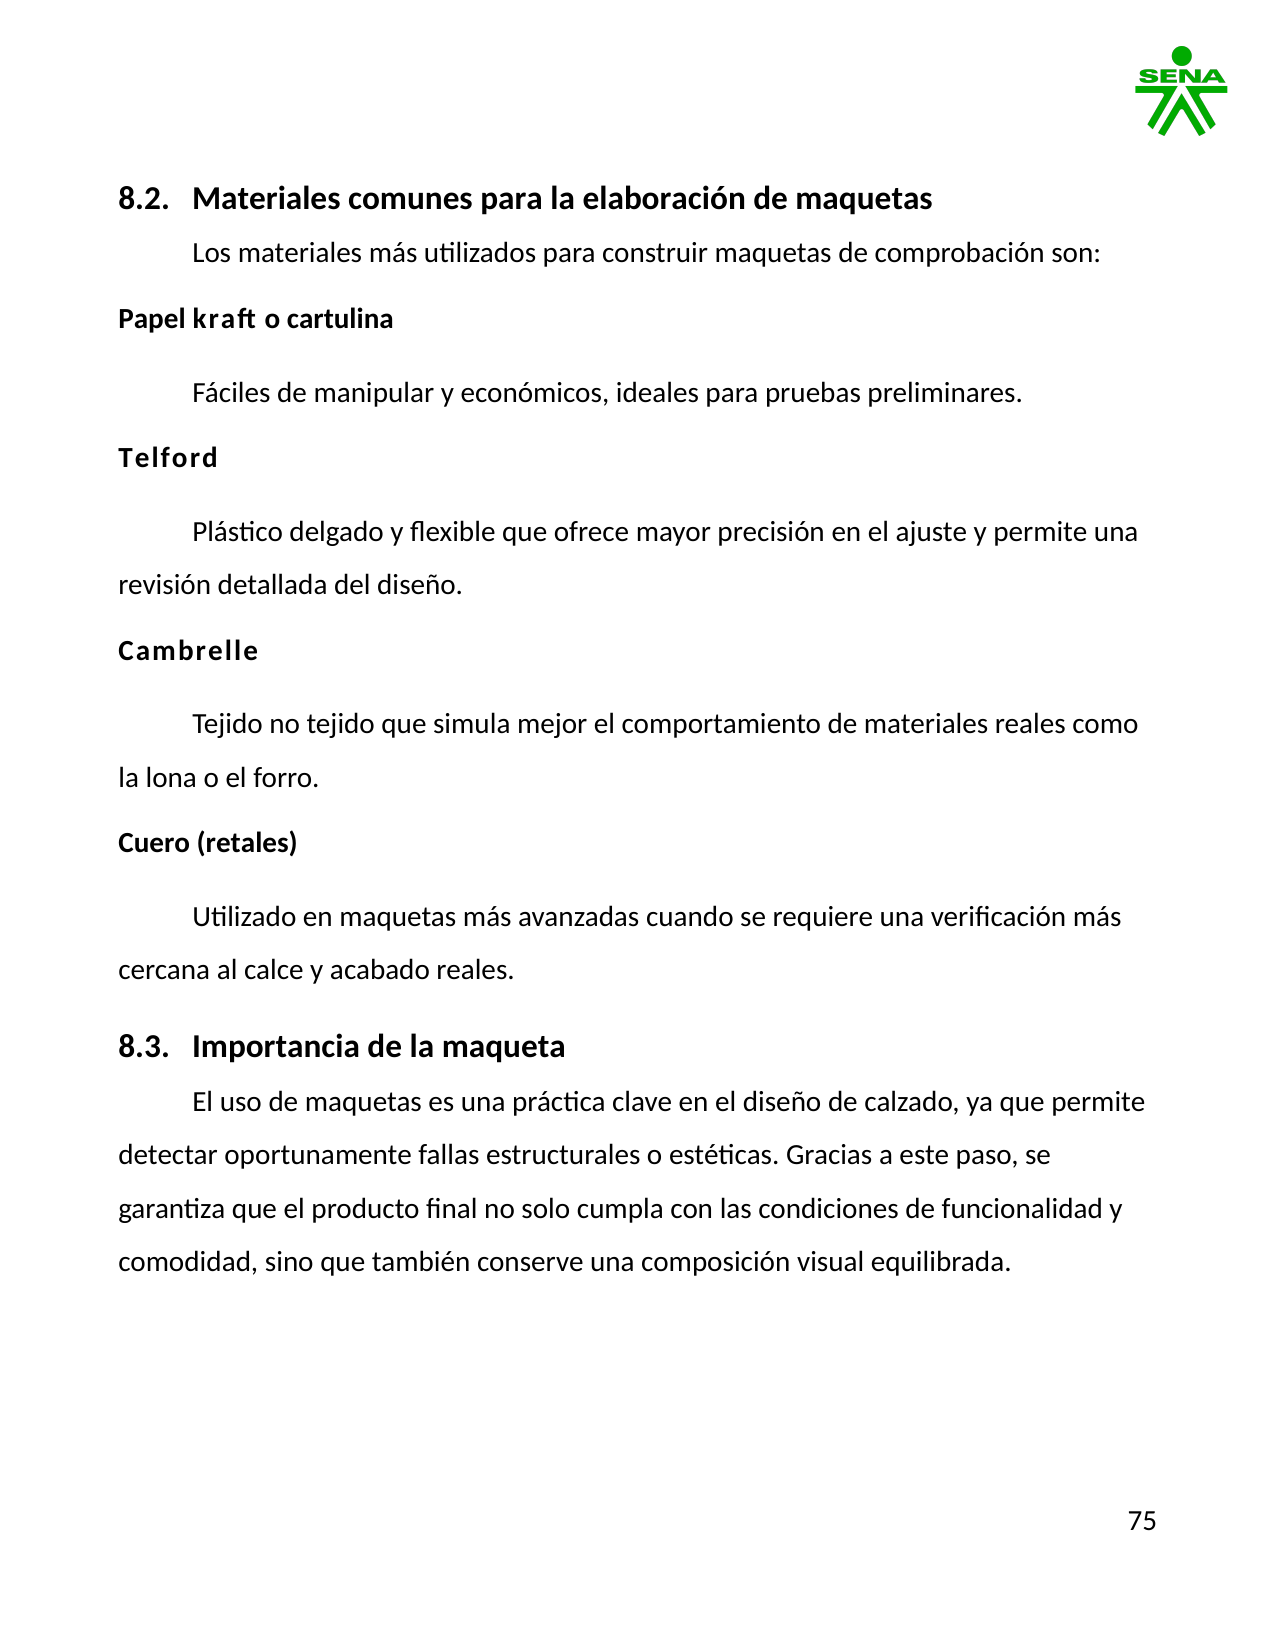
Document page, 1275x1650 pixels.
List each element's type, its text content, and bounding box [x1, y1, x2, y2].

subtitle Papel kraft o cartulina [118, 301, 1157, 336]
subtitle Materiales comunes para la elaboración de maquetas [118, 177, 1157, 218]
text El uso de maquetas es una práctica clave en el diseño de calzado, ya que permite detectar oportunamente fallas estructurales o estéticas. Gracias a este paso, se garantiza que el producto final no solo cumpla con las condiciones de funcionalidad y comodidad, sino que también conserve una composición visual equilibrada. [118, 1083, 1157, 1279]
text Fáciles de manipular y económicos, ideales para pruebas preliminares. [118, 374, 1157, 409]
subtitle Cambrelle [118, 632, 1157, 668]
text Los materiales más utilizados para construir maquetas de comprobación son: [118, 234, 1157, 270]
text Utilizado en maquetas más avanzadas cuando se requiere una verificación más cercana al calce y acabado reales. [118, 898, 1157, 987]
text Plástico delgado y flexible que ofrece mayor precisión en el ajuste y permite una revisión detallada del diseño. [118, 513, 1157, 602]
subtitle Importancia de la maqueta [118, 1025, 1157, 1066]
text Tejido no tejido que simula mejor el comportamiento de materiales reales como la lona o el forro. [118, 705, 1157, 794]
subtitle Telford [118, 439, 1157, 475]
picture [1135, 46, 1228, 136]
subtitle Cuero (retales) [118, 824, 1157, 860]
